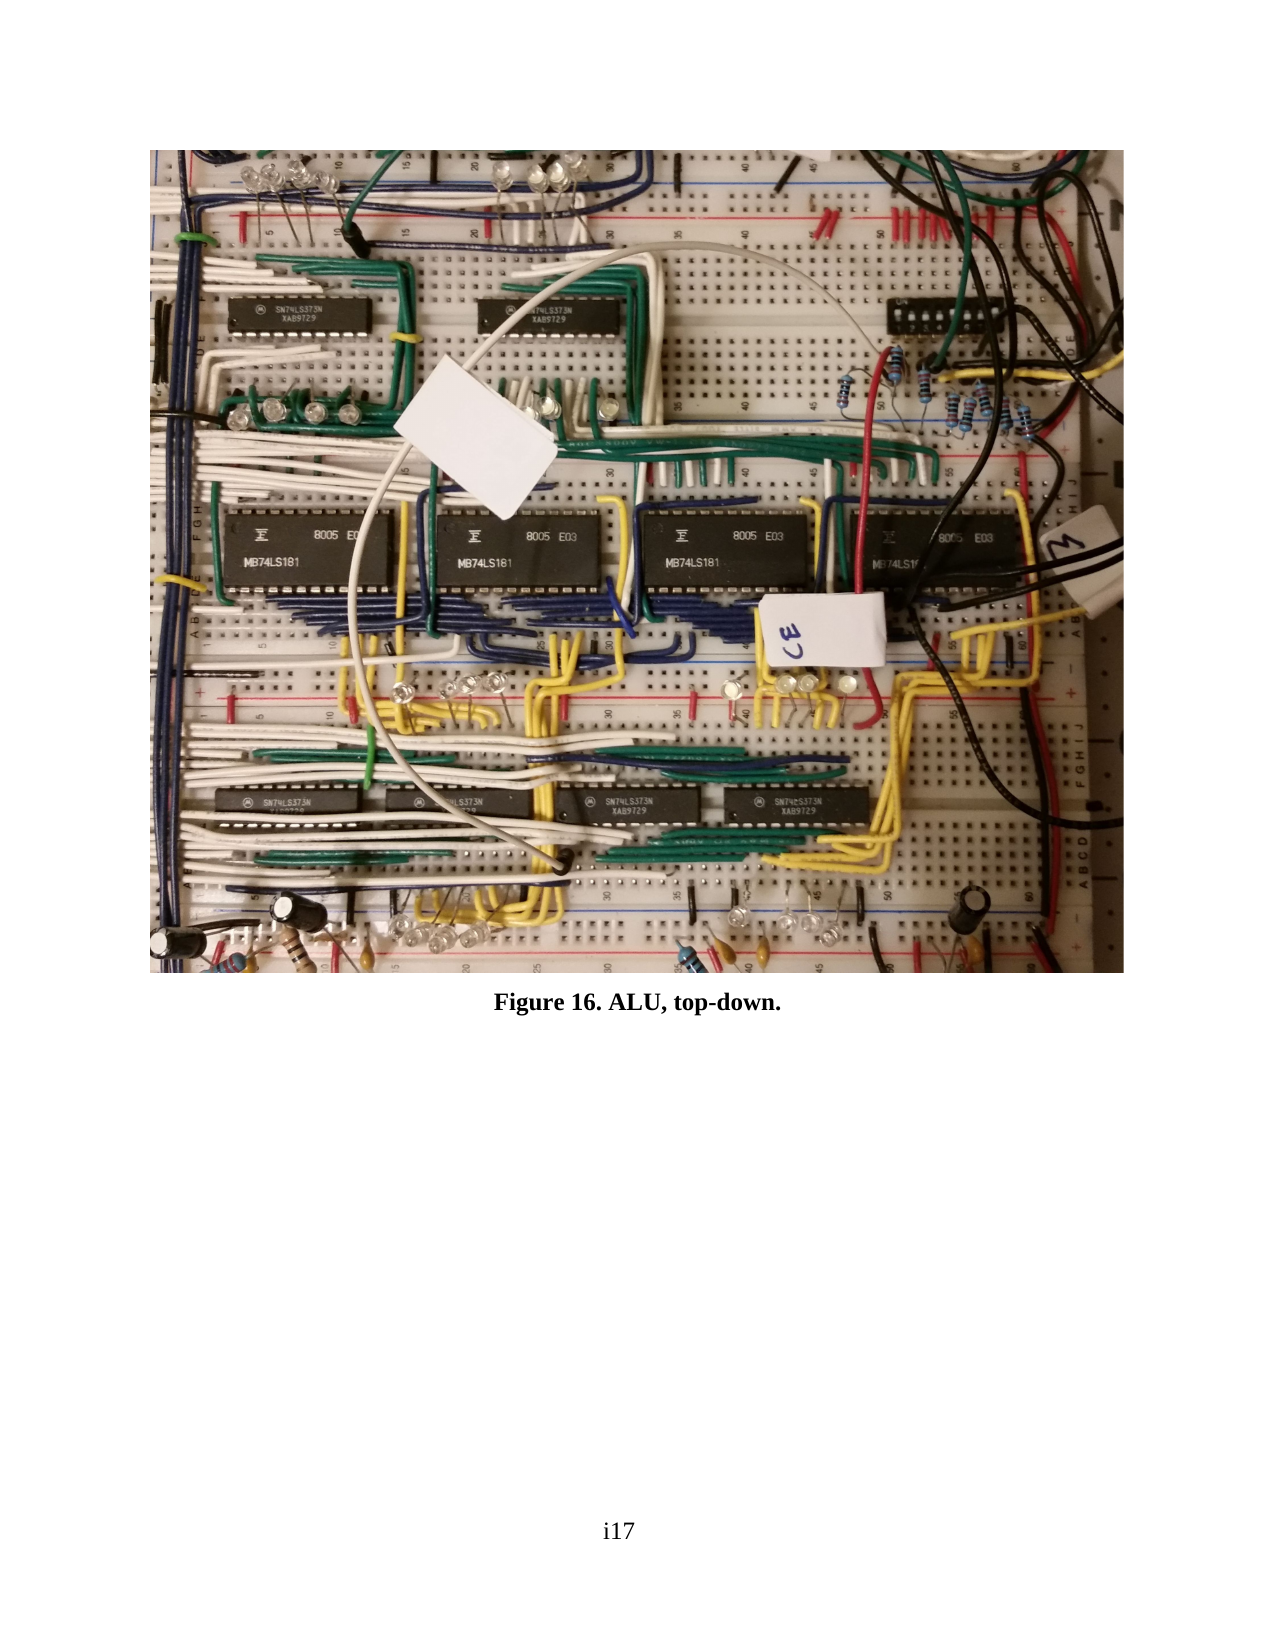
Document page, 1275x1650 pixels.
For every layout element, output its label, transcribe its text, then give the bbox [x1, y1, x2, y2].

text Figure 16. ALU, top-down. [150, 987, 1125, 1015]
picture [150, 150, 1124, 973]
